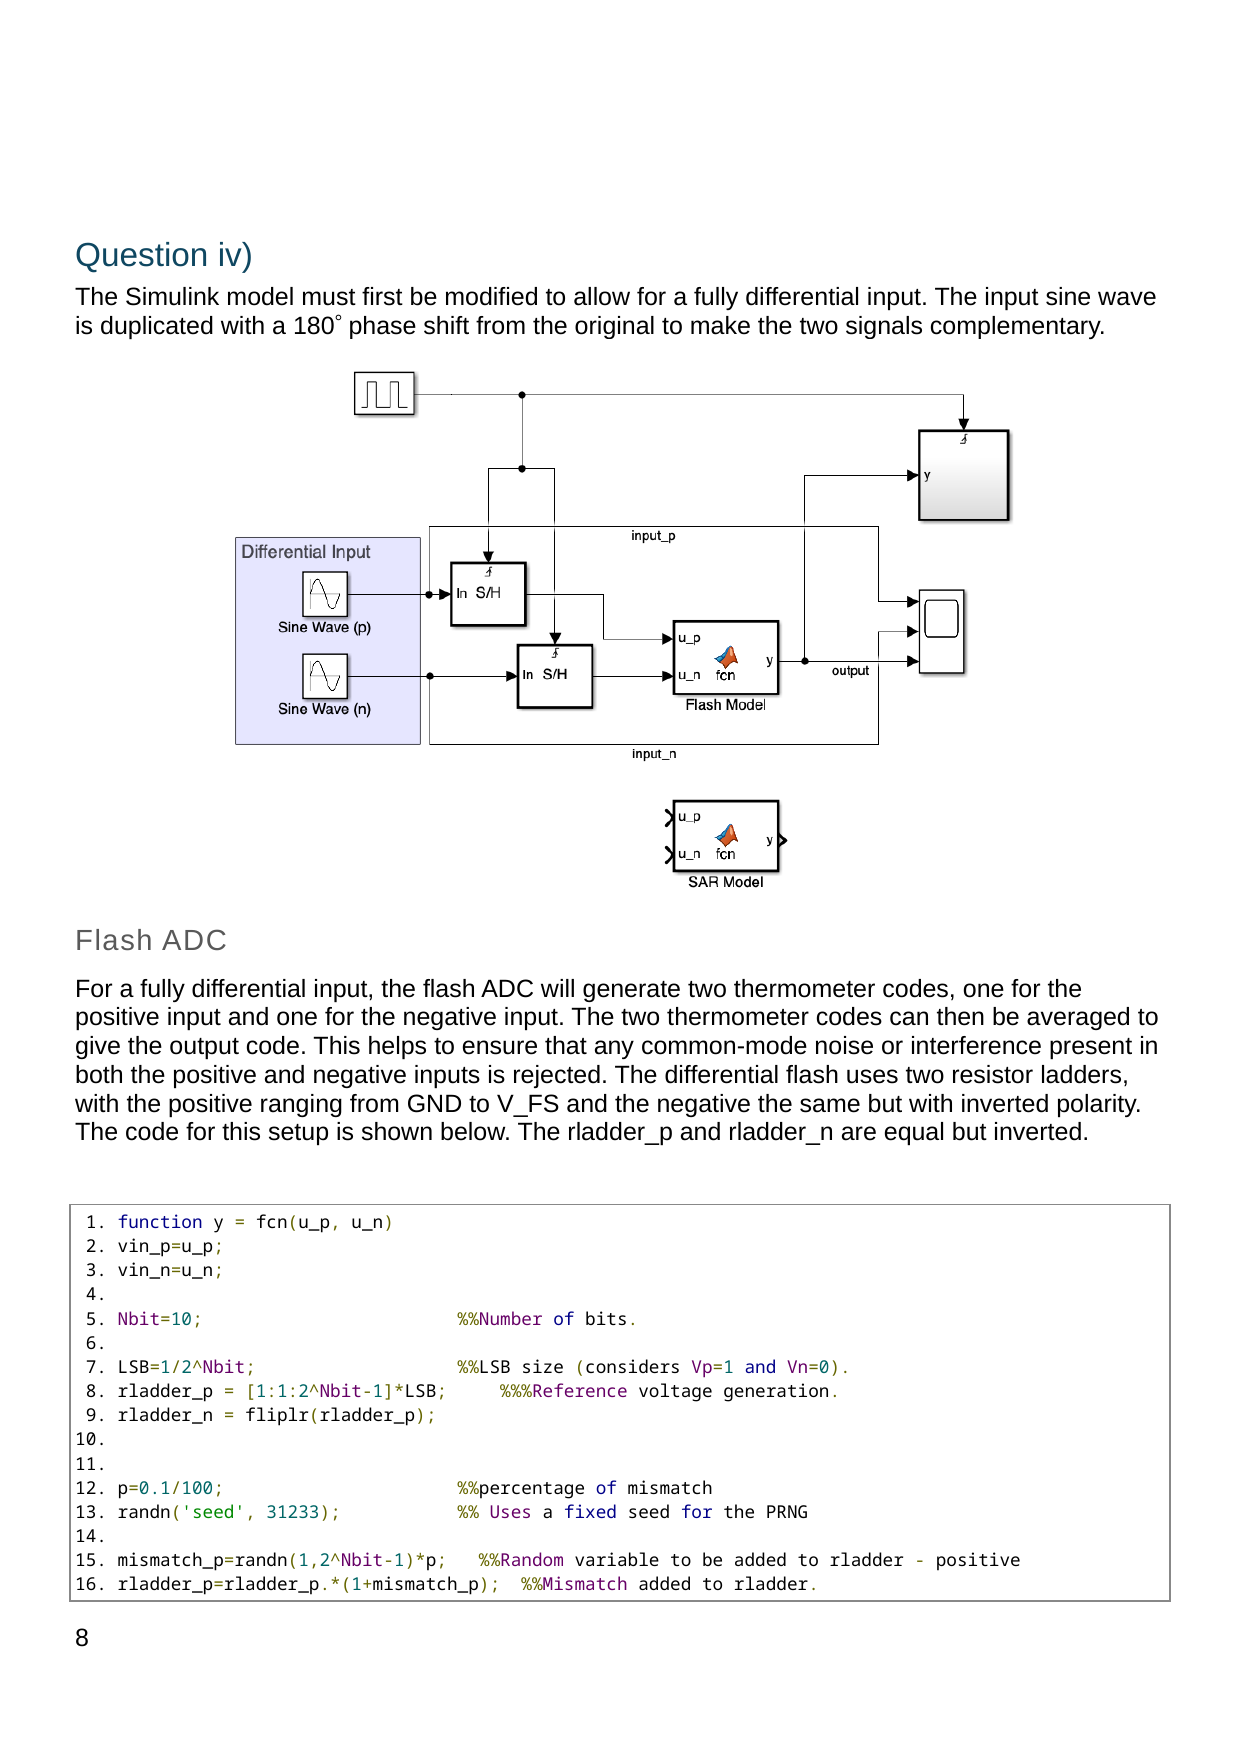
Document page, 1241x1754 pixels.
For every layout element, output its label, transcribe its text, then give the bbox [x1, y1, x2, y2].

text 13. randn('seed', 31233); %% Uses a fixed seed for the PRNG [75, 1499, 1165, 1523]
text 7. LSB=1/2^Nbit; %%LSB size (considers Vp=1 and Vn=0). [75, 1354, 1165, 1378]
text 1. function y = fcn(u_p, u_n) [71, 1205, 1169, 1233]
text For a fully differential input, the flash ADC will generate two thermometer codes, one for the positive input and one for the negative input. The two thermometer codes can then be averaged to give the output code. This helps to ensure that any common-mode noise or interference present in both the positive and negative inputs is rejected. The differential flash uses two resistor ladders, with the positive ranging from GND to V_FS and the negative the same but with inverted polarity. The code for this setup is shown below. The rladder_p and rladder_n are equal but inverted. [75, 974, 1165, 1146]
text 9. rladder_n = fliplr(rladder_p); [75, 1403, 1165, 1427]
text 8. rladder_p = [1:1:2^Nbit-1]*LSB; %%%Reference voltage generation. [75, 1378, 1165, 1403]
text 12. p=0.1/100; %%percentage of mismatch [75, 1475, 1165, 1499]
text 16. rladder_p=rladder_p.*(1+mismatch_p); %%Mismatch added to rladder. [71, 1566, 1169, 1600]
picture [203, 339, 1037, 924]
text 3. vin_n=u_n; [75, 1258, 1165, 1282]
text 11. [75, 1451, 1165, 1475]
text 15. mismatch_p=randn(1,2^Nbit-1)*p; %%Random variable to be added to rladder - positive [75, 1548, 1165, 1566]
text 4. [75, 1282, 1165, 1306]
text 2. vin_p=u_p; [75, 1233, 1165, 1258]
subtitle Flash ADC [75, 923, 1165, 957]
text 6. [75, 1330, 1165, 1354]
text 14. [75, 1523, 1165, 1548]
subtitle Question iv) [75, 235, 1165, 274]
text 10. [75, 1427, 1165, 1451]
text 5. Nbit=10; %%Number of bits. [75, 1306, 1165, 1330]
text The Simulink model must first be modified to allow for a fully differential input. The input sine wave is duplicated with a 180 phase shift from the original to make the two signals complementary. [75, 282, 1165, 340]
